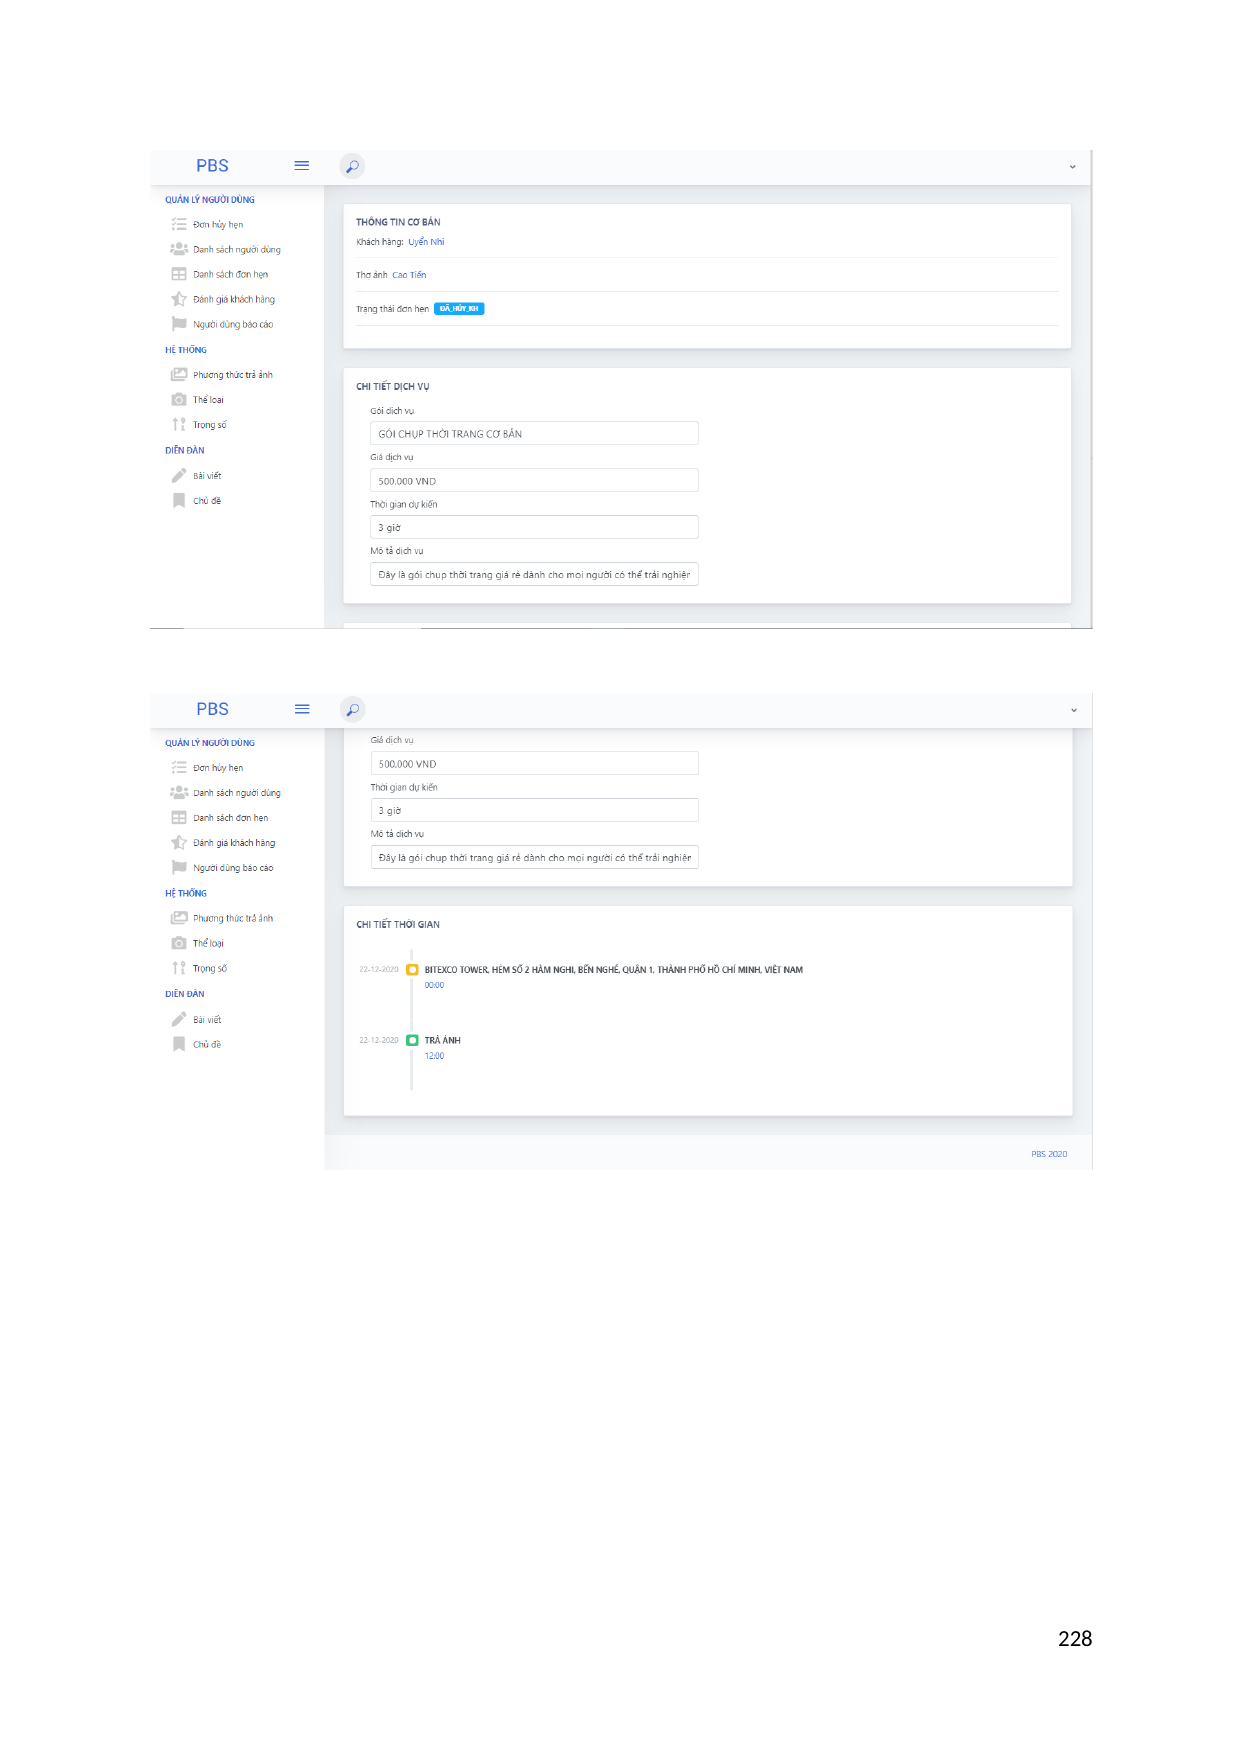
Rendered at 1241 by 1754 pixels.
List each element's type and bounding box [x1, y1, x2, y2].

picture [150, 150, 1093, 629]
picture [150, 693, 1093, 1170]
